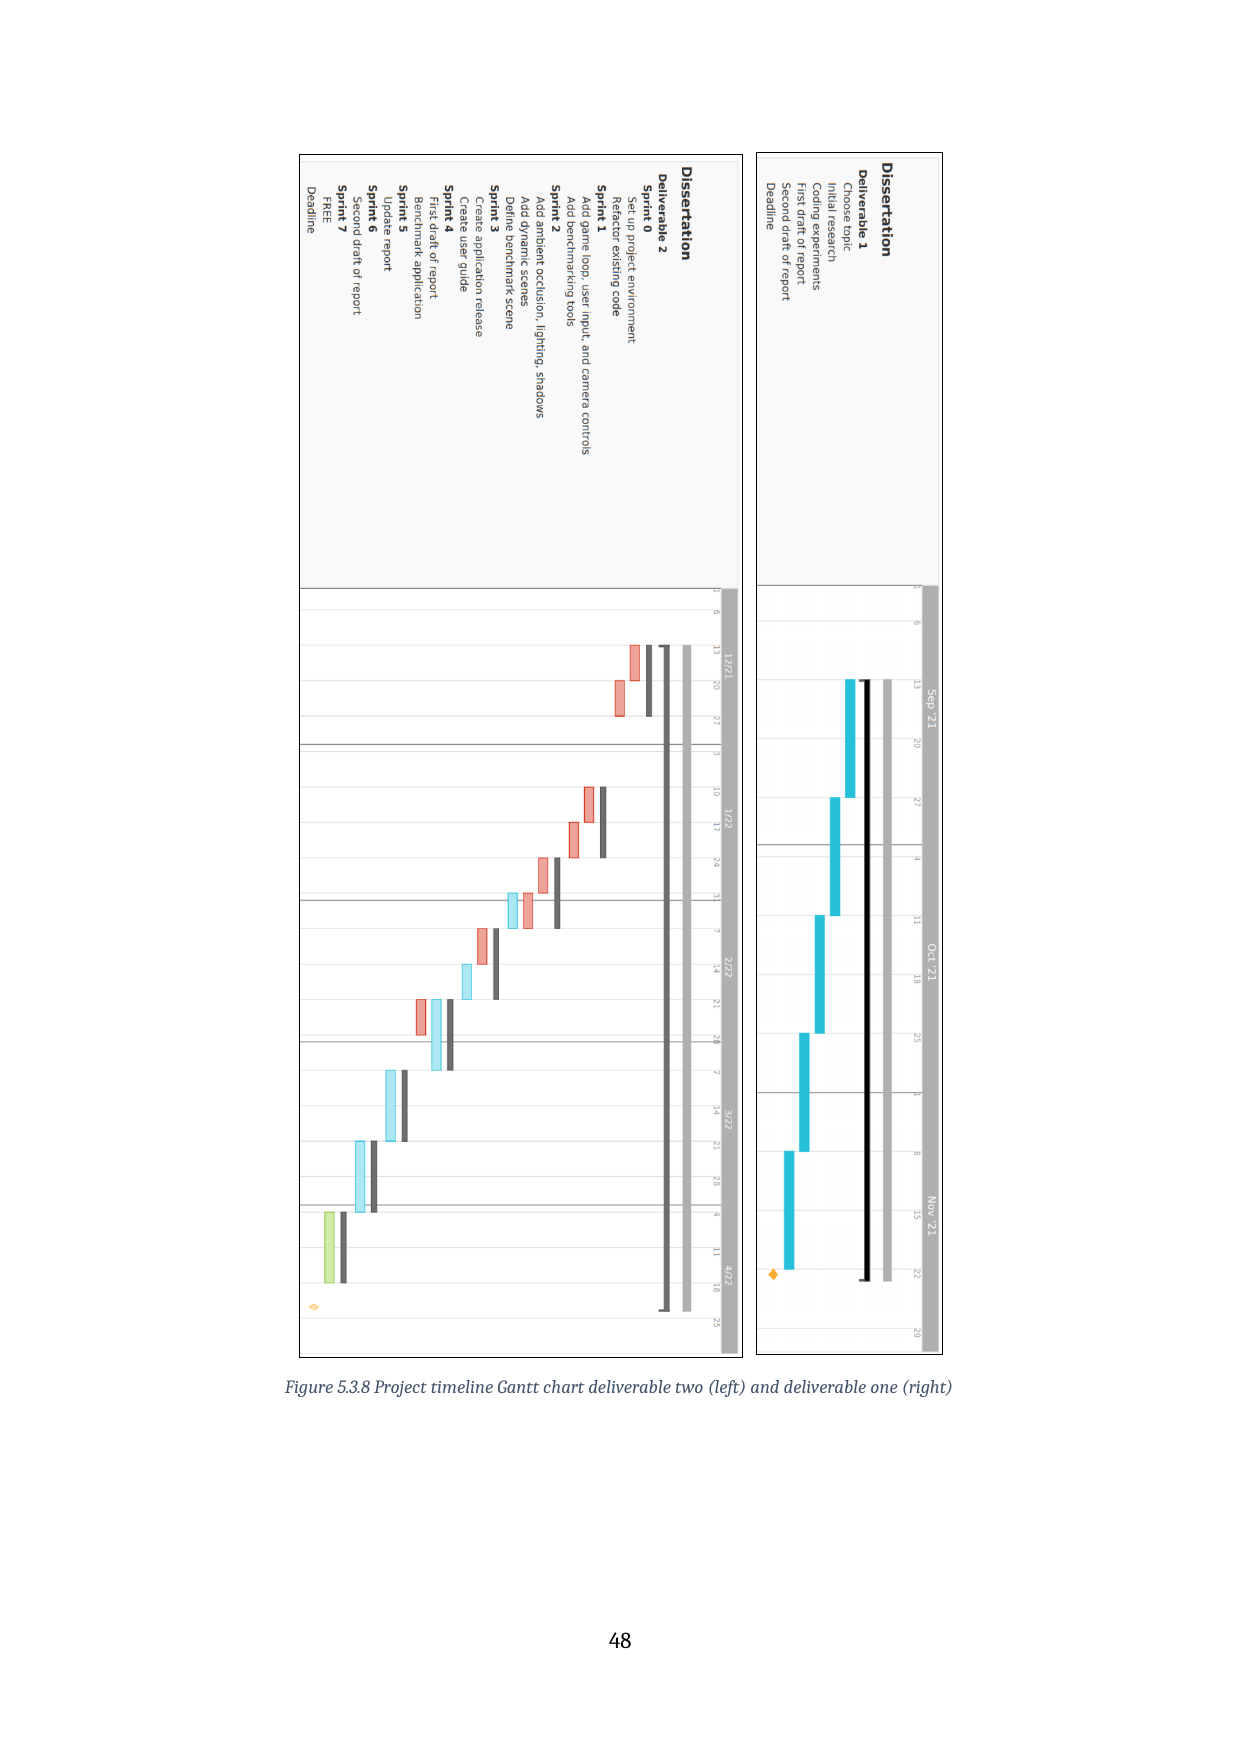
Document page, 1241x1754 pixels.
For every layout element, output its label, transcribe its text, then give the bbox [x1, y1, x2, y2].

picture [757, 154, 942, 1354]
picture [300, 156, 742, 1357]
